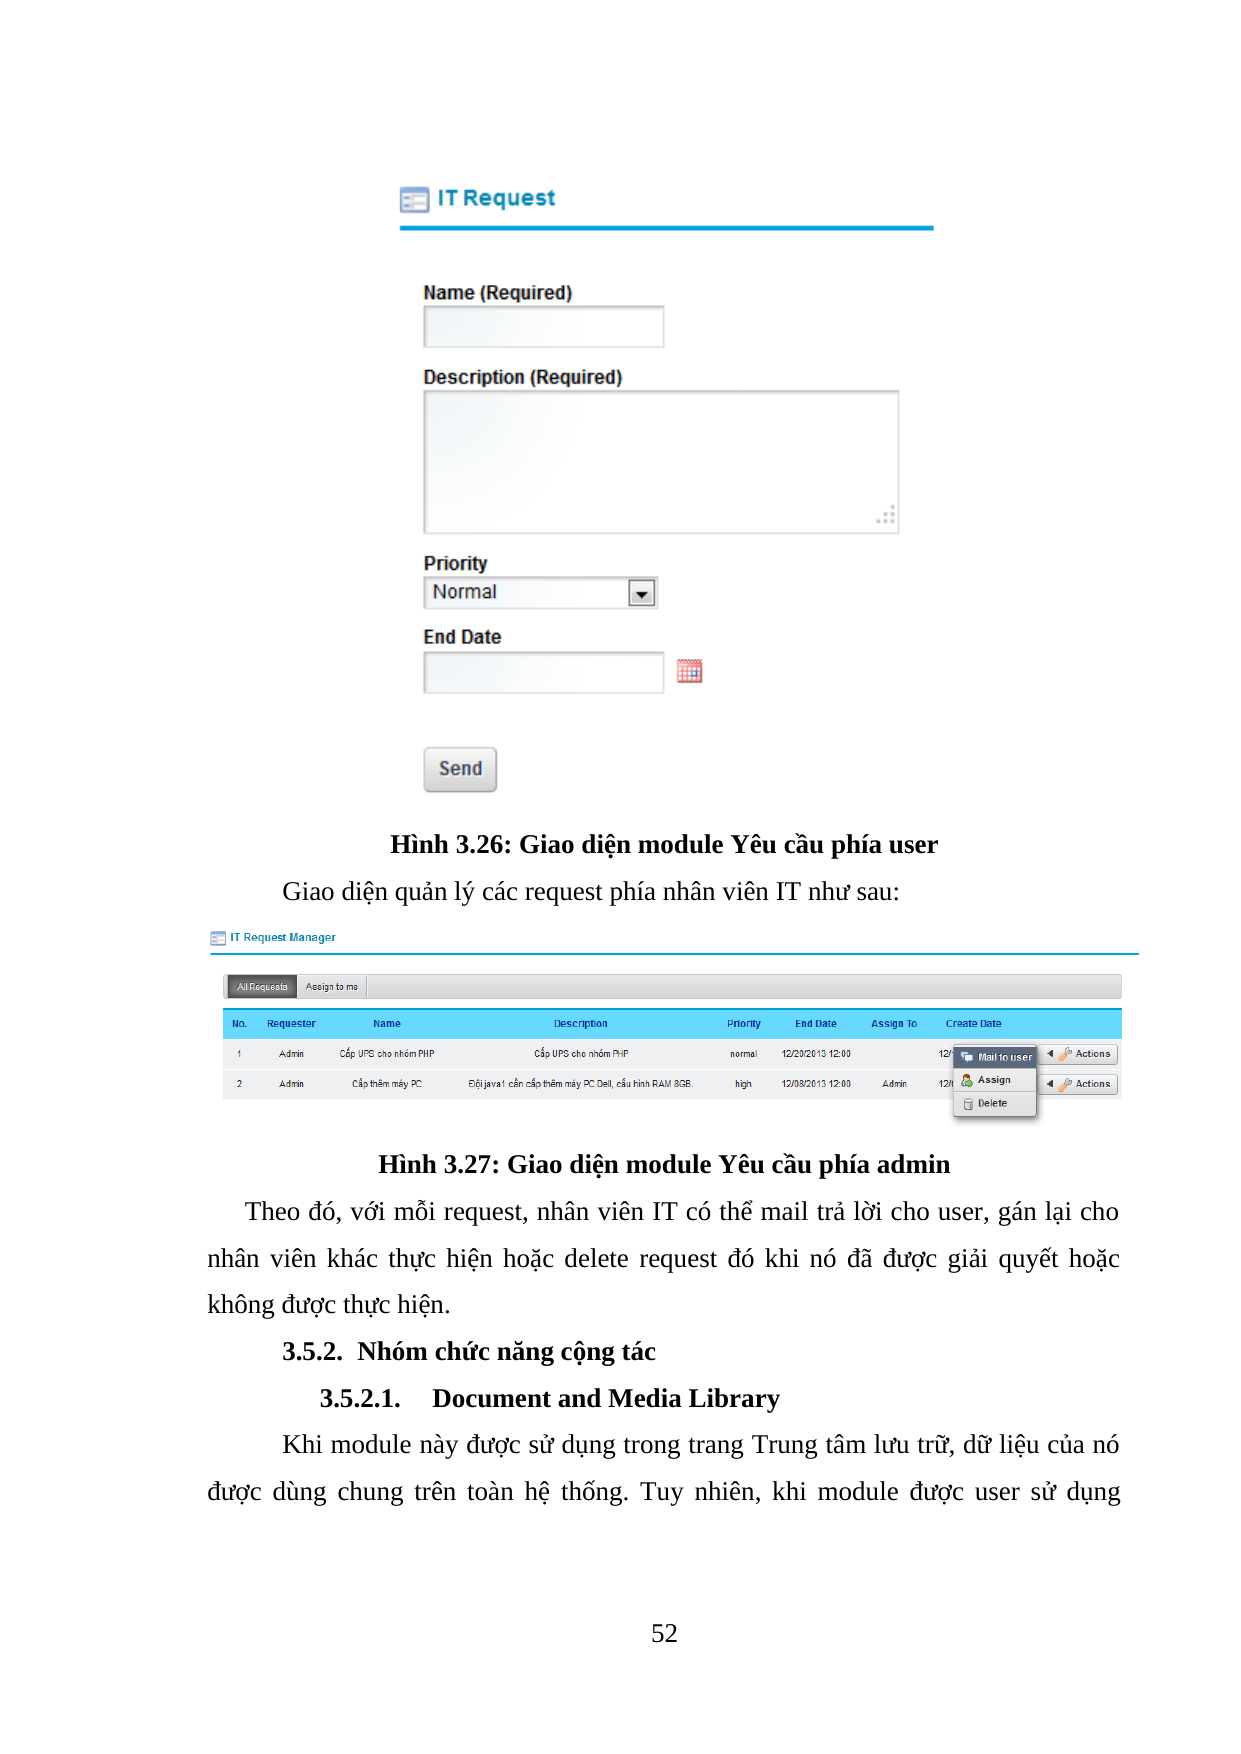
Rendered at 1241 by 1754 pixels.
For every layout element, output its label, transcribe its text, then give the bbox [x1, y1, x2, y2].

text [207, 1428, 1122, 1506]
picture [394, 177, 934, 813]
picture [207, 921, 1145, 1133]
text Theo đó, với mỗi request, nhân viên IT có thể mail trả lời cho user, gán lại cho nhân viên khác thực hiện hoặc delete request đó khi nó đã được giải quyết hoặc không được thực hiện. [207, 1195, 1122, 1319]
subtitle Nhóm chức năng cộng tác [282, 1335, 1122, 1366]
subtitle Document and Media Library [319, 1382, 1122, 1413]
text Giao diện quản lý các request phía nhân viên IT như sau: [207, 875, 1122, 906]
